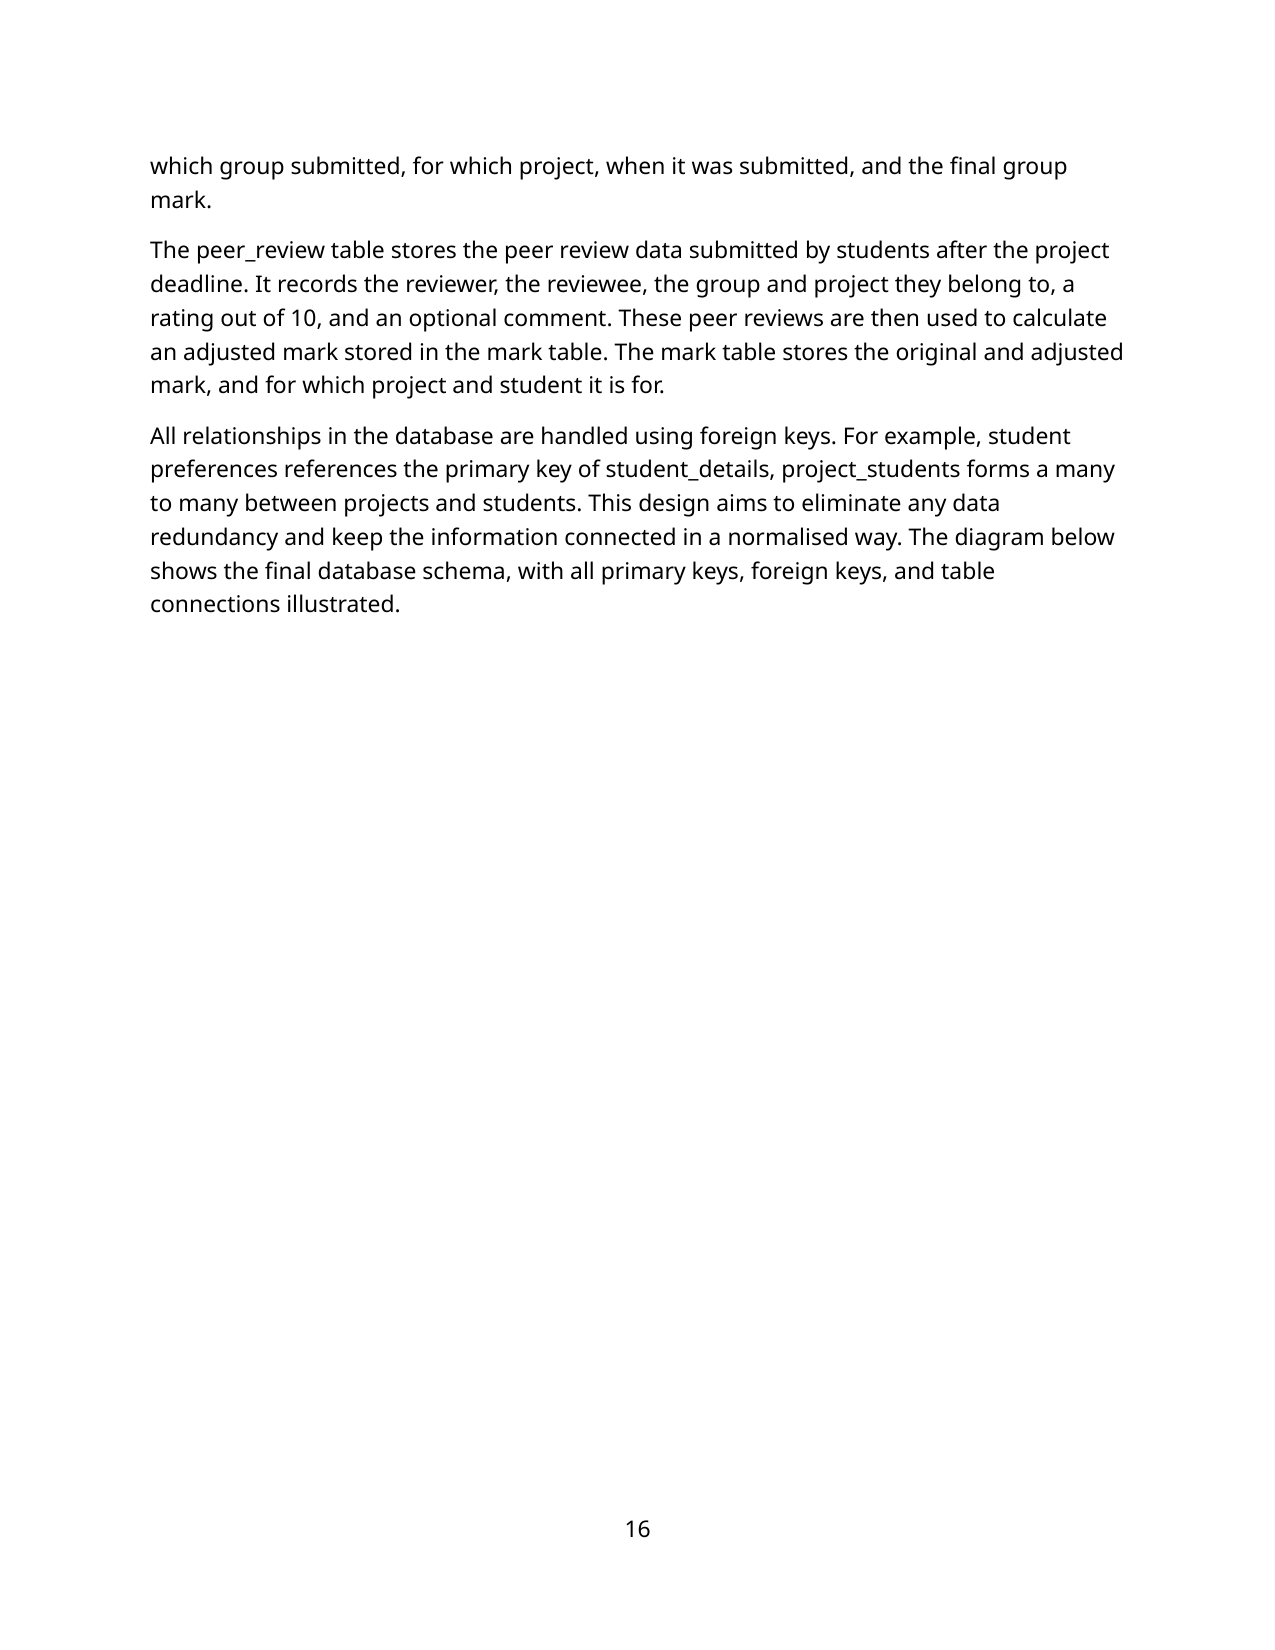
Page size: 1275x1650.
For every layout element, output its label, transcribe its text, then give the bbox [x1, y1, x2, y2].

text All relationships in the database are handled using foreign keys. For example, student preferences references the primary key of student_details, project_students forms a many to many between projects and students. This design aims to eliminate any data redundancy and keep the information connected in a normalised way. The diagram below shows the final database schema, with all primary keys, foreign keys, and table connections illustrated. [150, 419, 1125, 619]
text The peer_review table stores the peer review data submitted by students after the project deadline. It records the reviewer, the reviewee, the group and project they belong to, a rating out of 10, and an optional comment. These peer reviews are then used to calculate an adjusted mark stored in the mark table. The mark table stores the original and adjusted mark, and for which project and student it is for. [150, 234, 1125, 400]
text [150, 150, 1125, 215]
